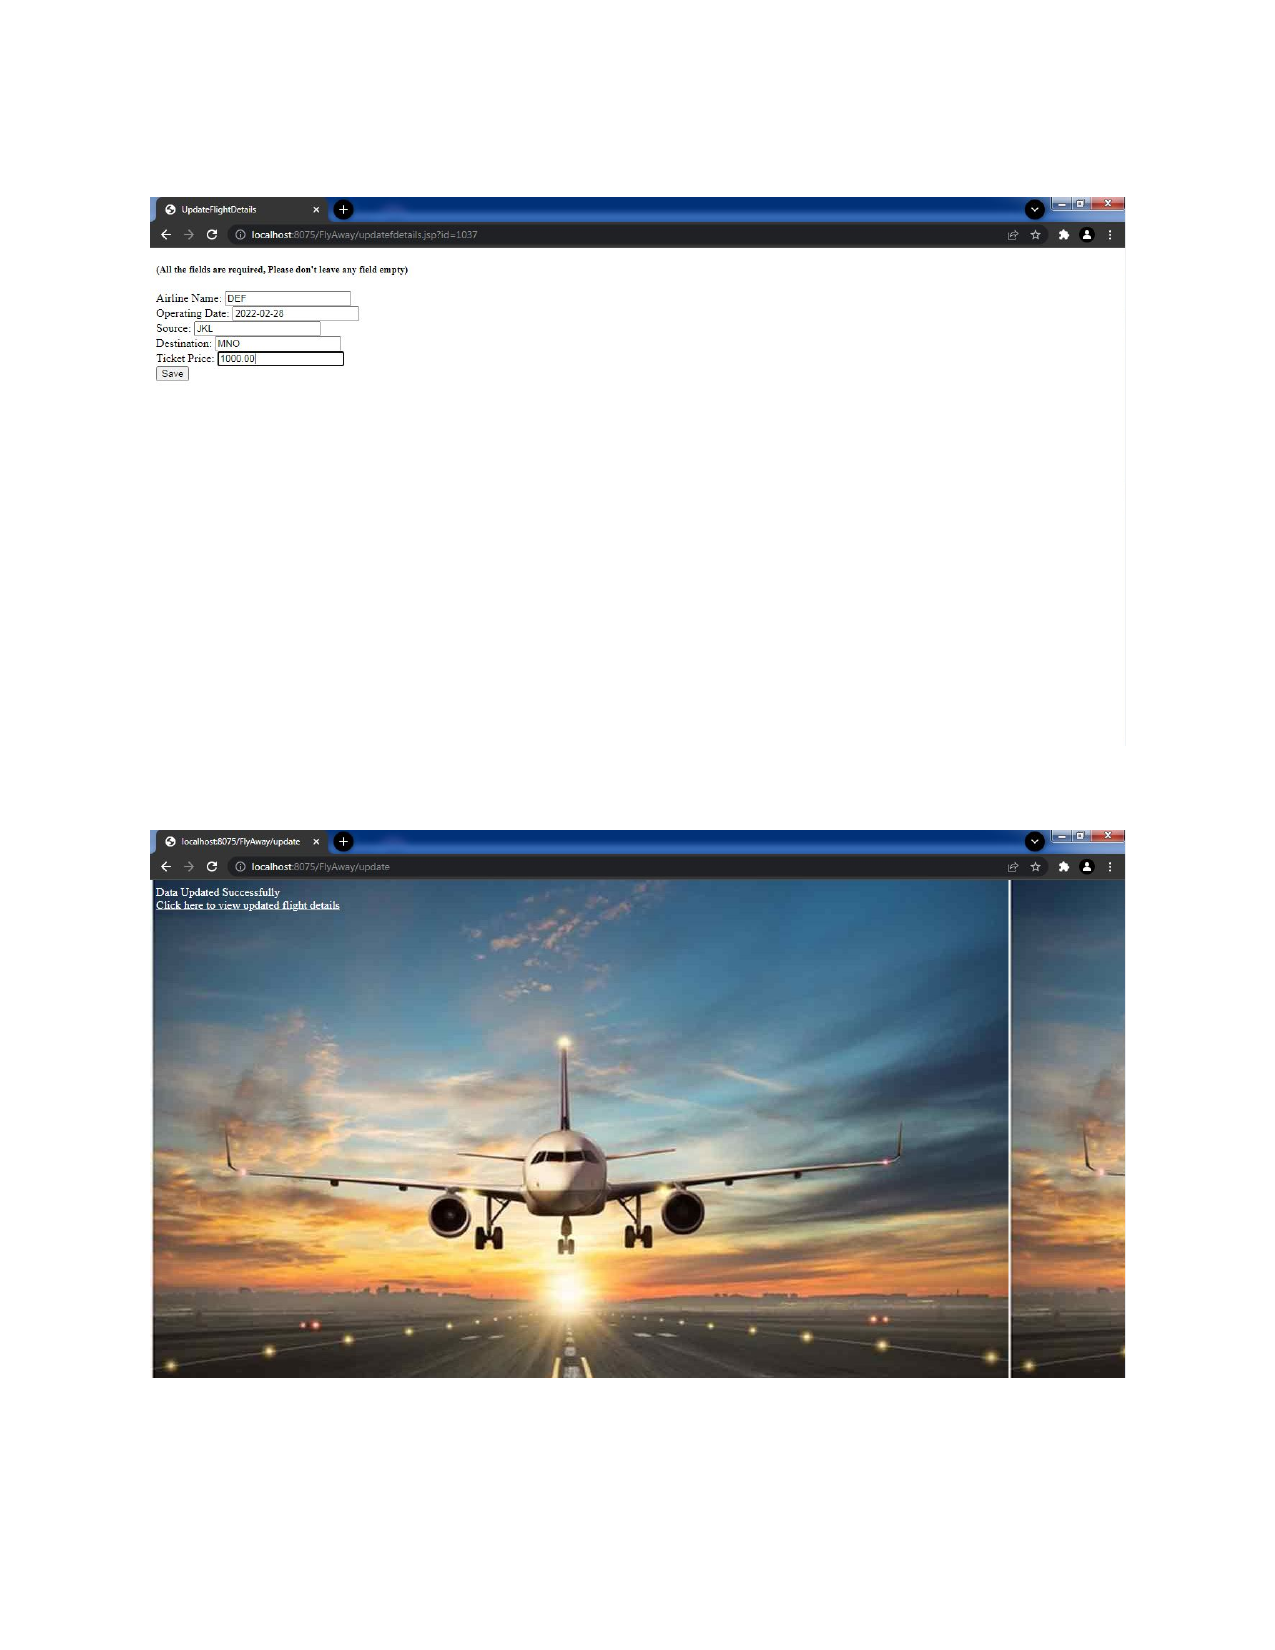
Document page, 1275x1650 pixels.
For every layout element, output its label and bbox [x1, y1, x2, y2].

picture [150, 830, 1125, 1378]
picture [150, 197, 1125, 746]
